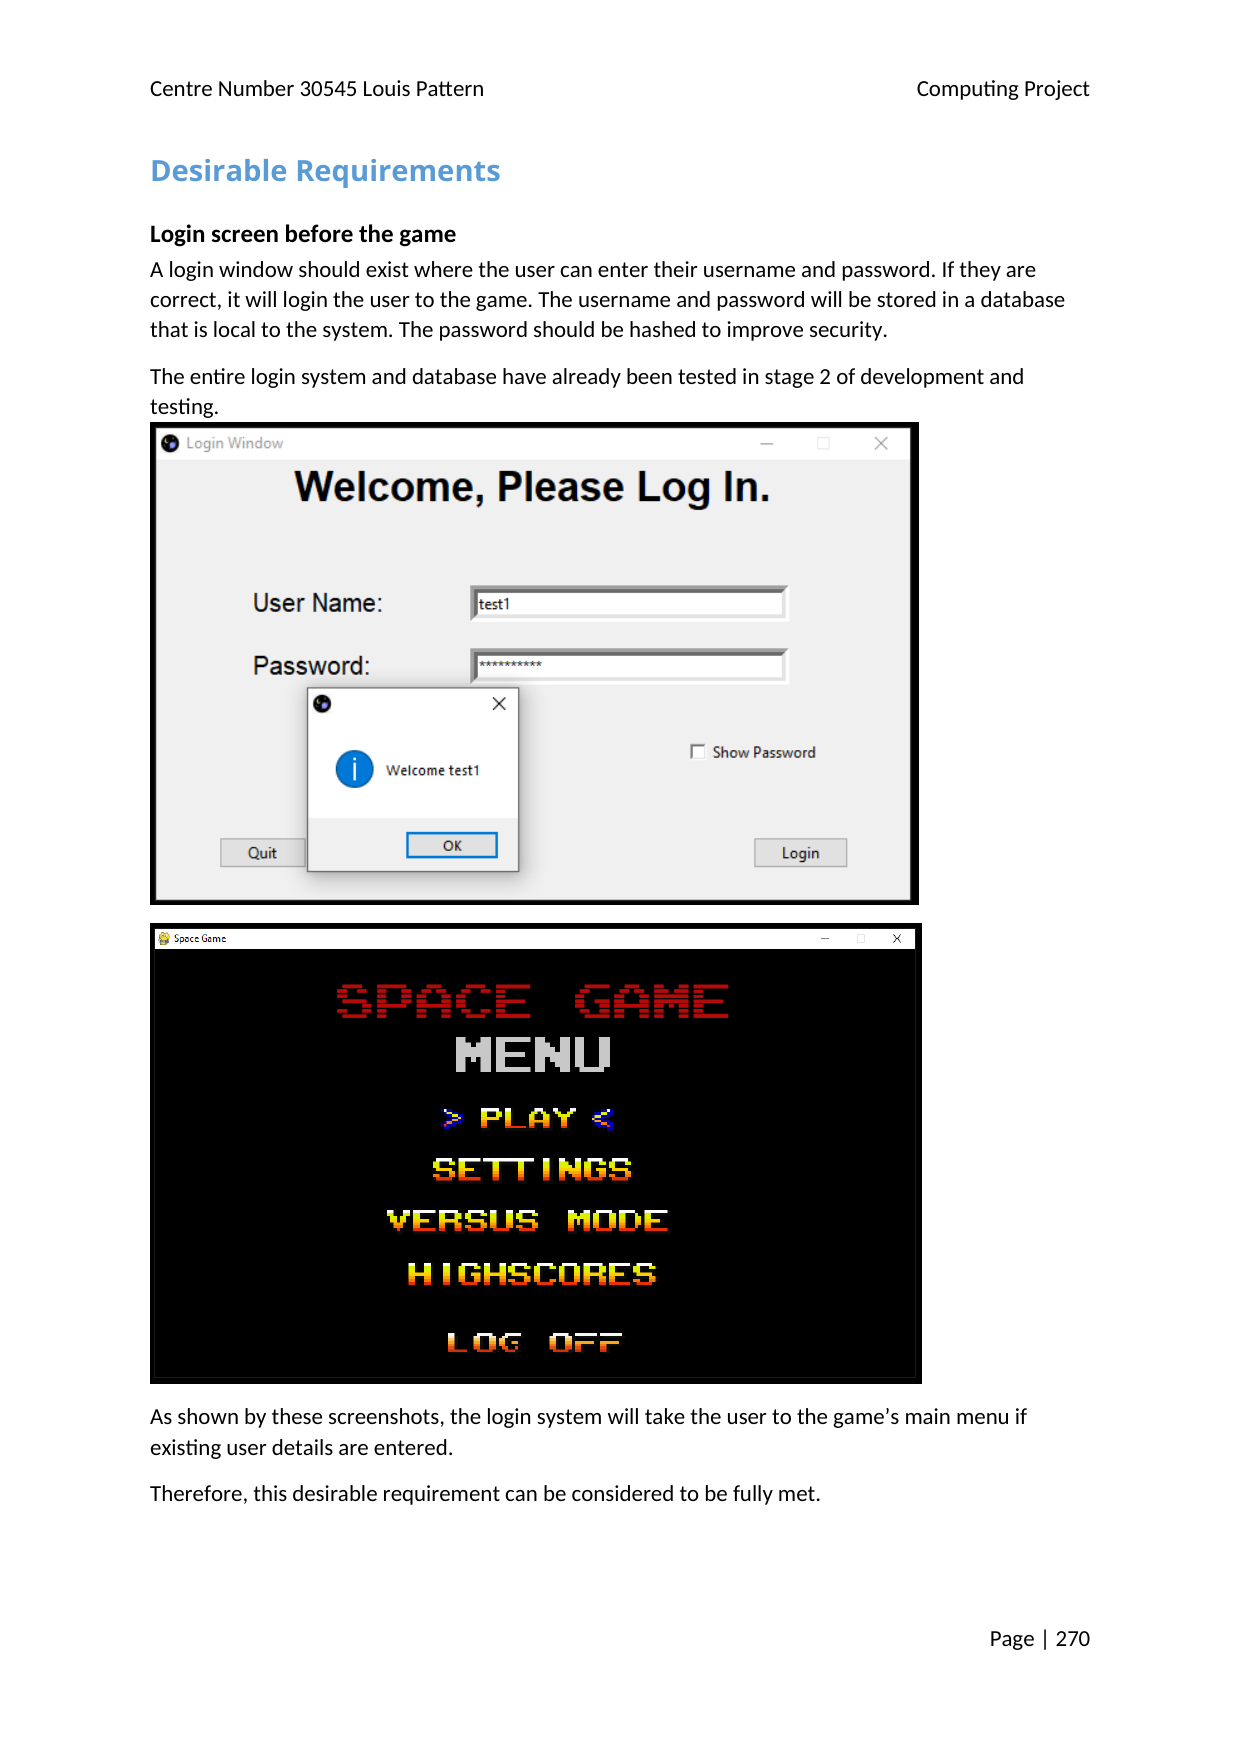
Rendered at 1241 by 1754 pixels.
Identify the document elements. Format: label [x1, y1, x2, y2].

picture [150, 923, 922, 1384]
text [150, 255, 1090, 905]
picture [150, 422, 919, 905]
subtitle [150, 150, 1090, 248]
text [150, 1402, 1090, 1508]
